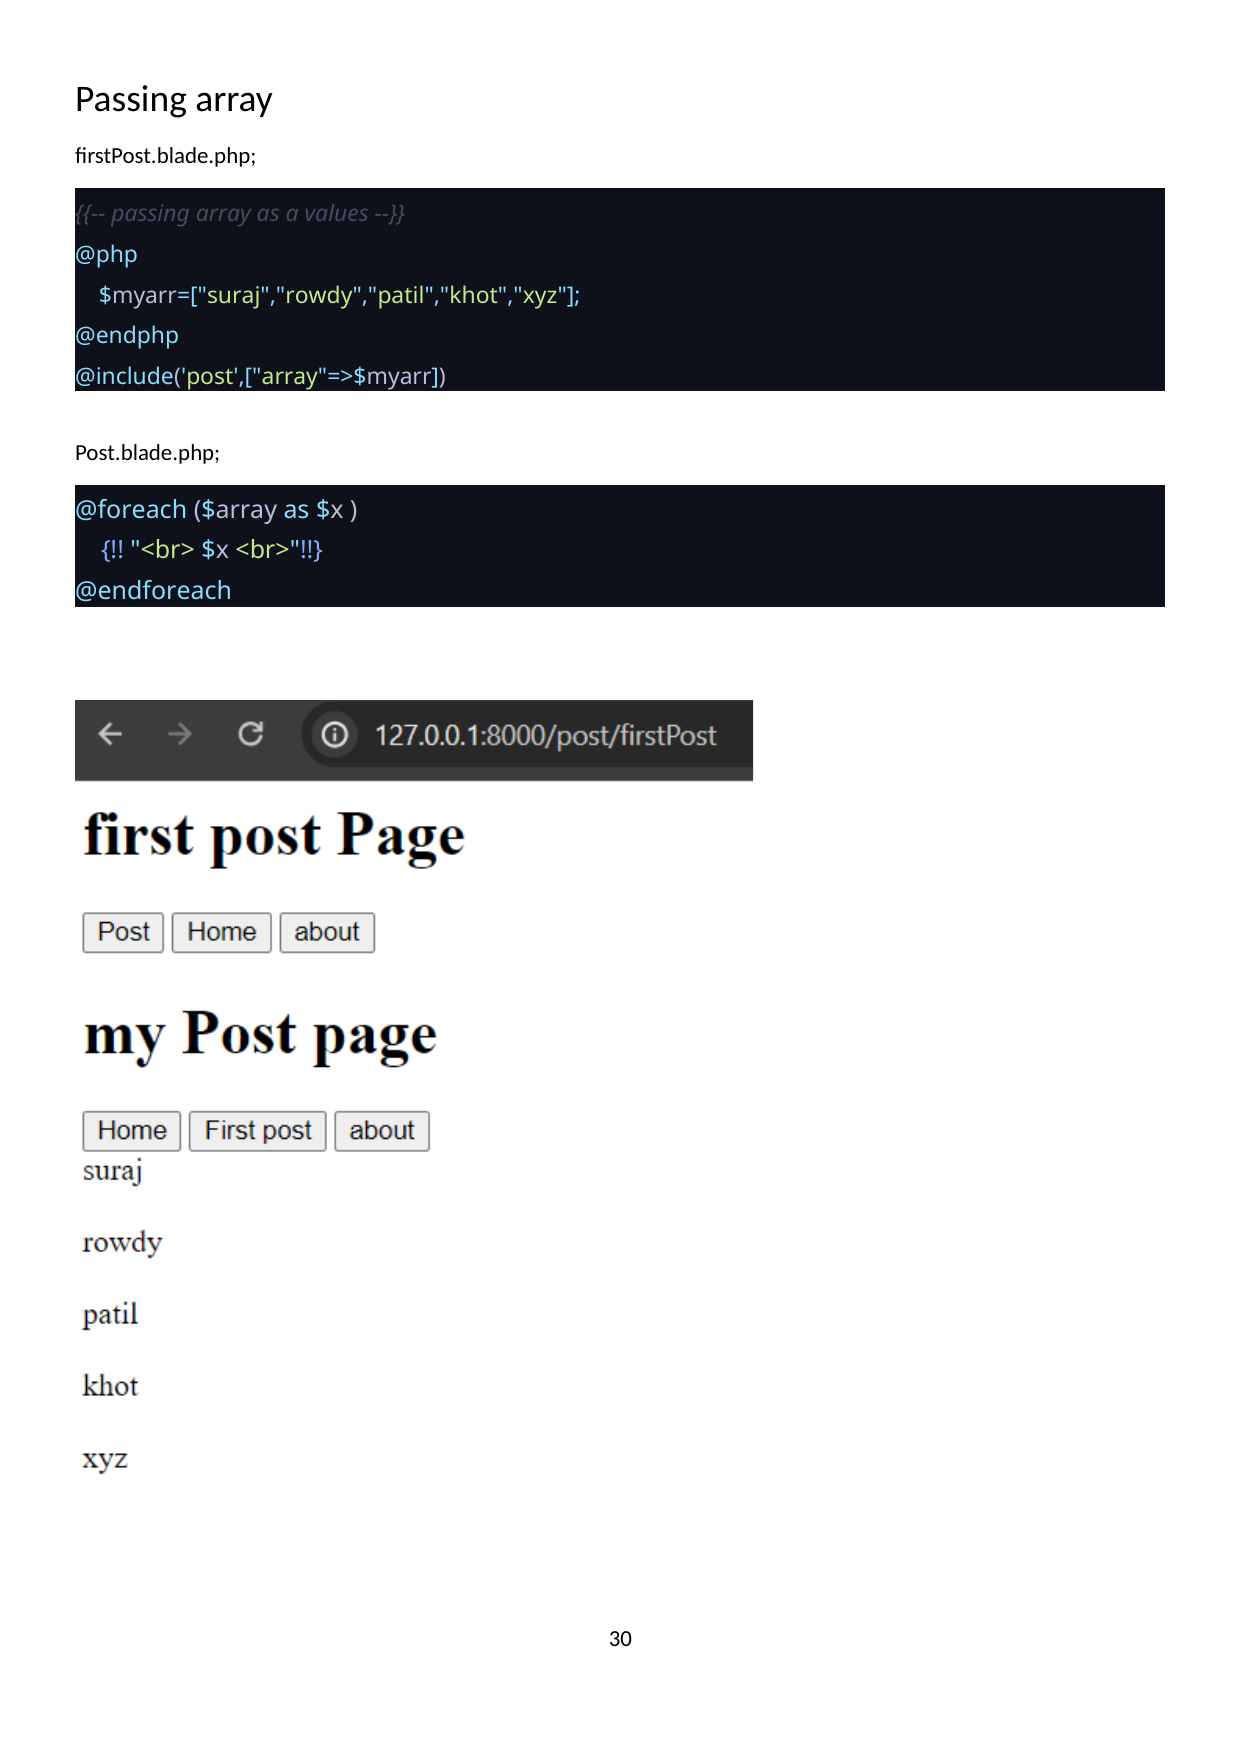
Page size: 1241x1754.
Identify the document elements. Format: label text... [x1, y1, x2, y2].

text {{-- passing array as a values --}} [75, 188, 1165, 229]
text @php [75, 229, 1165, 269]
text Passing array [75, 75, 1165, 121]
text firstPost.blade.php; [75, 141, 1165, 169]
text Post.blade.php; [75, 438, 1165, 466]
text @endphp [75, 310, 1165, 351]
text @include('post',["array"=>$myarr]) [75, 351, 1165, 391]
picture [75, 700, 754, 1496]
text {!! "<br> $x <br>"!!} [75, 526, 1165, 566]
text @endforeach [75, 566, 1165, 607]
text $myarr=["suraj","rowdy","patil","khot","xyz"]; [75, 269, 1165, 310]
text @foreach ($array as $x ) [75, 485, 1165, 526]
